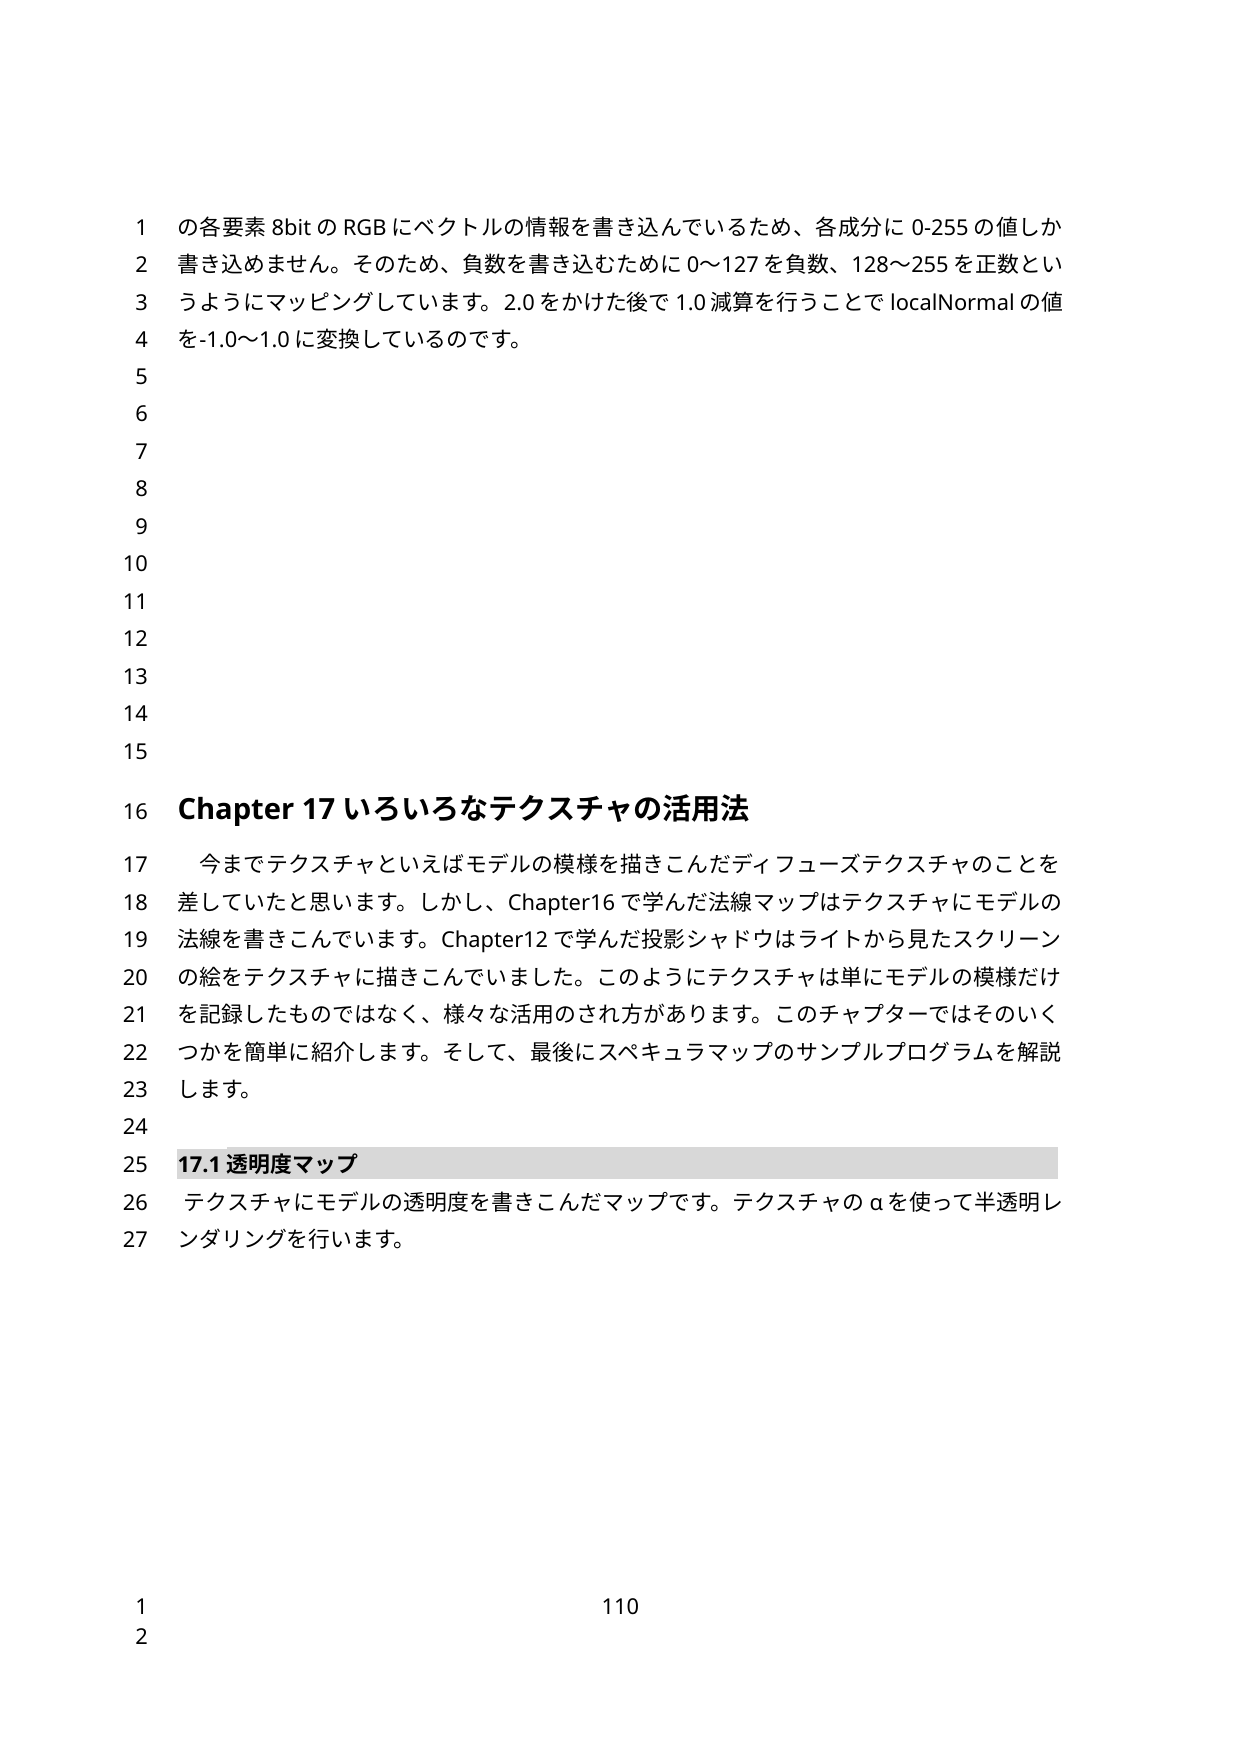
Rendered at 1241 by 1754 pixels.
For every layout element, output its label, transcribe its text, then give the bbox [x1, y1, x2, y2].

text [177, 207, 1063, 357]
text テクスチャにモデルの透明度を書きこんだマップです。テクスチャのαを使って半透明レンダリングを行います。 [177, 1182, 1063, 1257]
text 今までテクスチャといえばモデルの模様を描きこんだディフューズテクスチャのことを差していたと思います。しかし、Chapter16で学んだ法線マップはテクスチャにモデルの法線を書きこんでいます。Chapter12で学んだ投影シャドウはライトから見たスクリーンの絵をテクスチャに描きこんでいました。このようにテクスチャは単にモデルの模様だけを記録したものではなく、様々な活用のされ方があります。このチャプターではそのいくつかを簡単に紹介します。そして、最後にスペキュラマップのサンプルプログラムを解説します。 [177, 844, 1063, 1107]
text 17.1 透明度マップ [177, 1144, 1063, 1182]
text Chapter 17 いろいろなテクスチャの活用法 [177, 769, 1063, 844]
